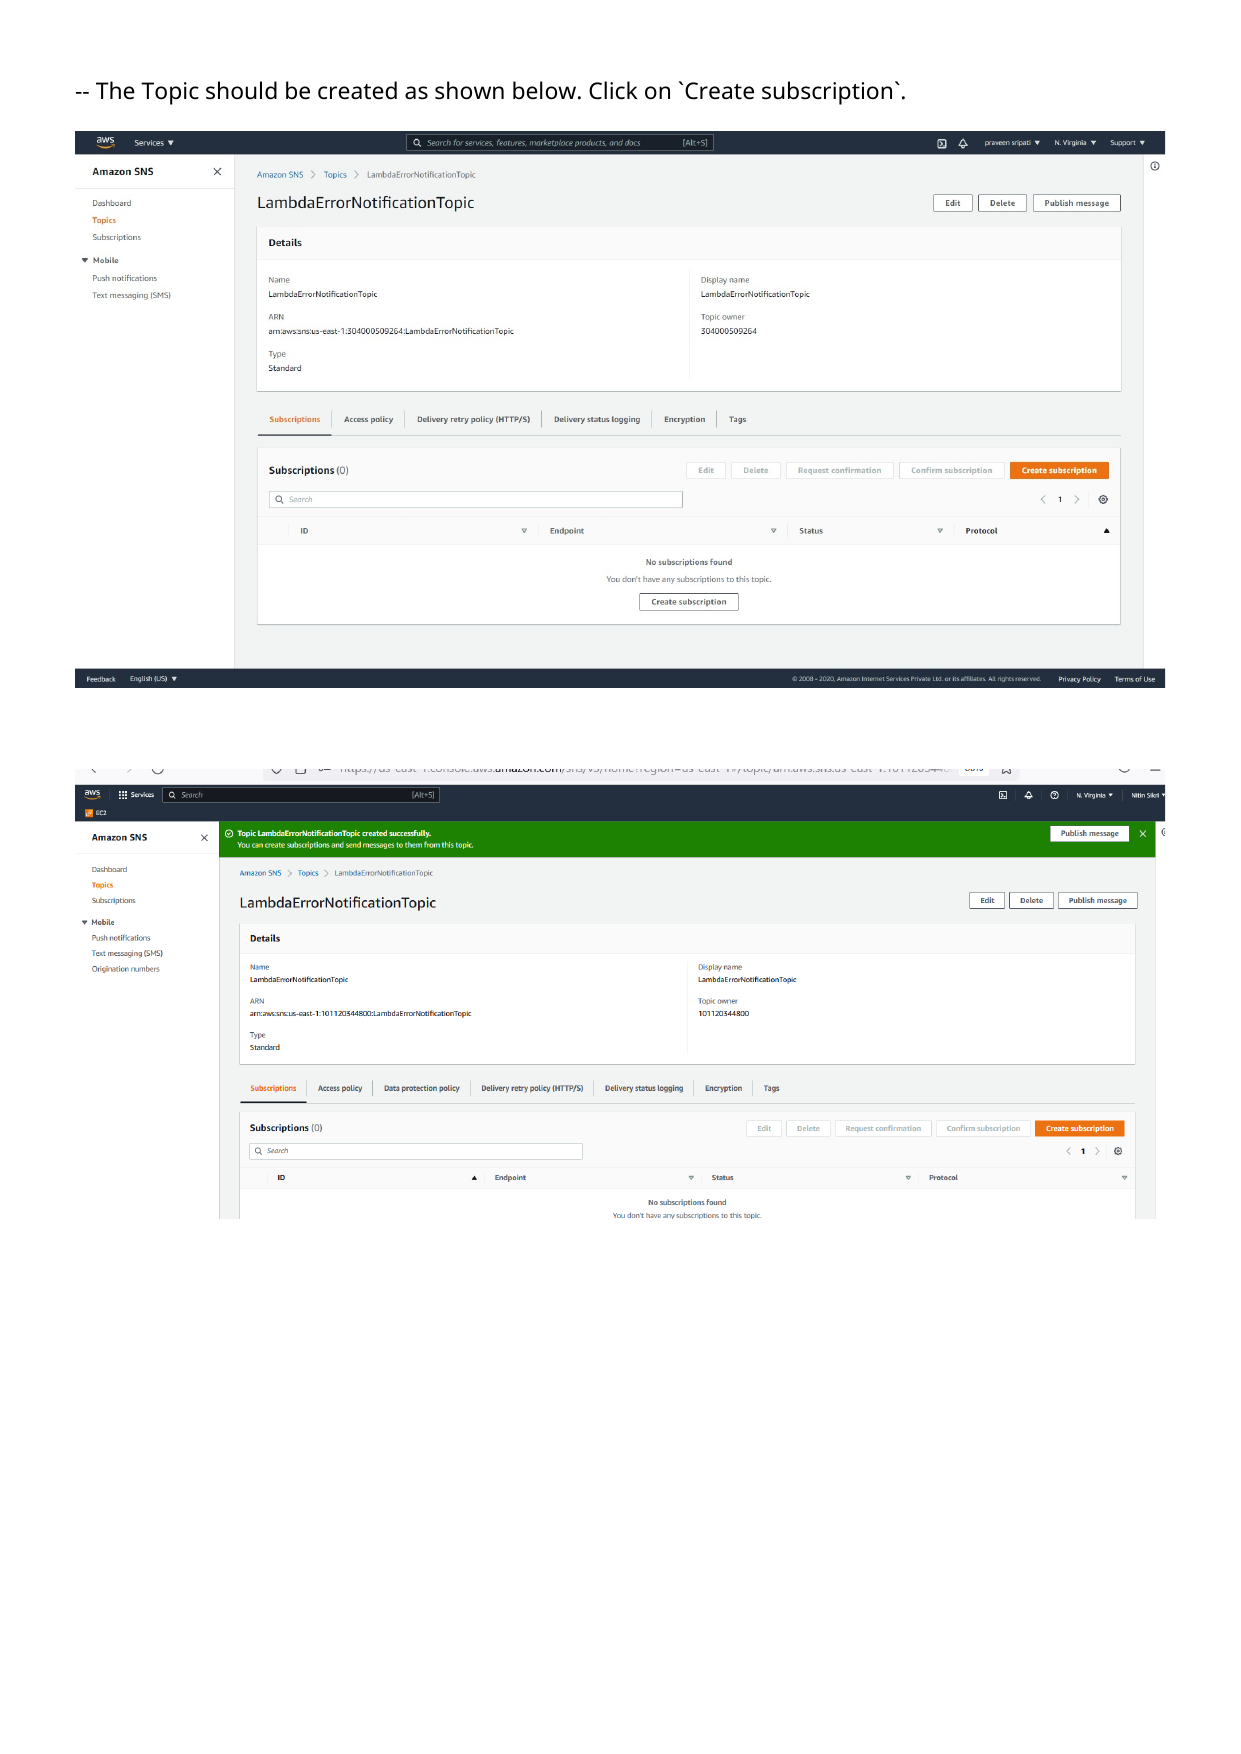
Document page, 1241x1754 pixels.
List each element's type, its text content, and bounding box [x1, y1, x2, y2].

text -- The Topic should be created as shown below. Click on `Create subscription`. [75, 75, 1165, 106]
picture [75, 131, 1166, 688]
picture [75, 769, 1166, 1219]
